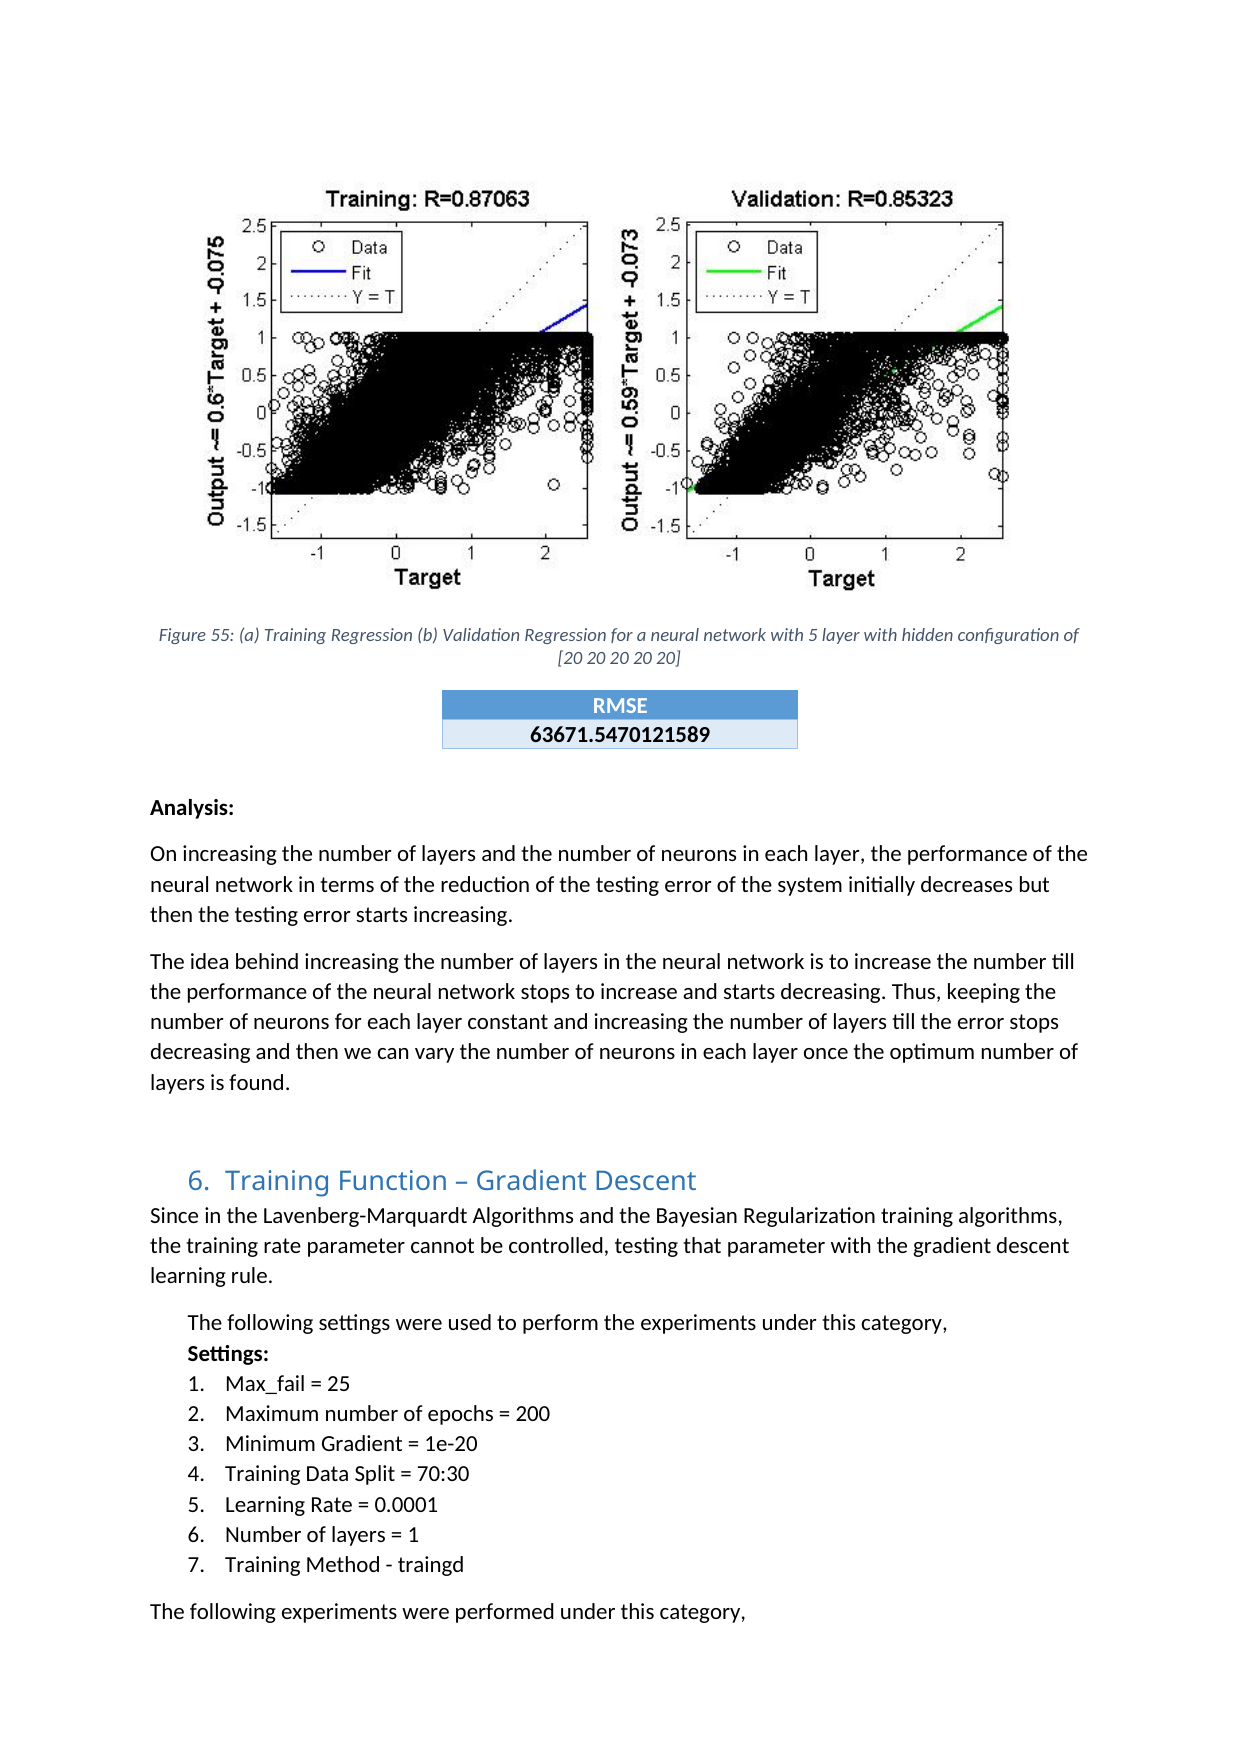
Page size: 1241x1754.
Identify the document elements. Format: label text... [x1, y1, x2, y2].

list The following settings were used to perform the experiments under this category, [187, 1308, 1090, 1337]
text On increasing the number of layers and the number of neurons in each layer, the performance of the neural network in terms of the reduction of the testing error of the system initially decreases but then the testing error starts increasing. [150, 839, 1090, 928]
table_cell 63671.5470121589 [443, 720, 797, 748]
list Number of layers = 1 [187, 1520, 1090, 1548]
list Training Method - traingd [187, 1550, 1090, 1578]
picture [150, 150, 1091, 605]
list Learning Rate = 0.0001 [187, 1490, 1090, 1518]
list Settings: [187, 1339, 1090, 1367]
list Max_fail = 25 [187, 1369, 1090, 1397]
text The idea behind increasing the number of layers in the neural network is to increase the number till the performance of the neural network stops to increase and starts decreasing. Thus, keeping the number of neurons for each layer constant and increasing the number of layers till the error stops decreasing and then we can vary the number of neurons in each layer once the optimum number of layers is found. [150, 947, 1090, 1096]
list Minimum Gradient = 1e-20 [187, 1429, 1090, 1457]
text The following experiments were performed under this category, [150, 1597, 1090, 1625]
text Since in the Lavenberg-Marquardt Algorithms and the Bayesian Regularization training algorithms, the training rate parameter cannot be controlled, testing that parameter with the gradient descent learning rule. [150, 1201, 1090, 1290]
text Analysis: [150, 793, 1090, 821]
table_header RMSE [443, 691, 797, 719]
subtitle Training Function – Gradient Descent [187, 1161, 1090, 1198]
list Maximum number of epochs = 200 [187, 1399, 1090, 1427]
list Training Data Split = 70:30 [187, 1459, 1090, 1488]
